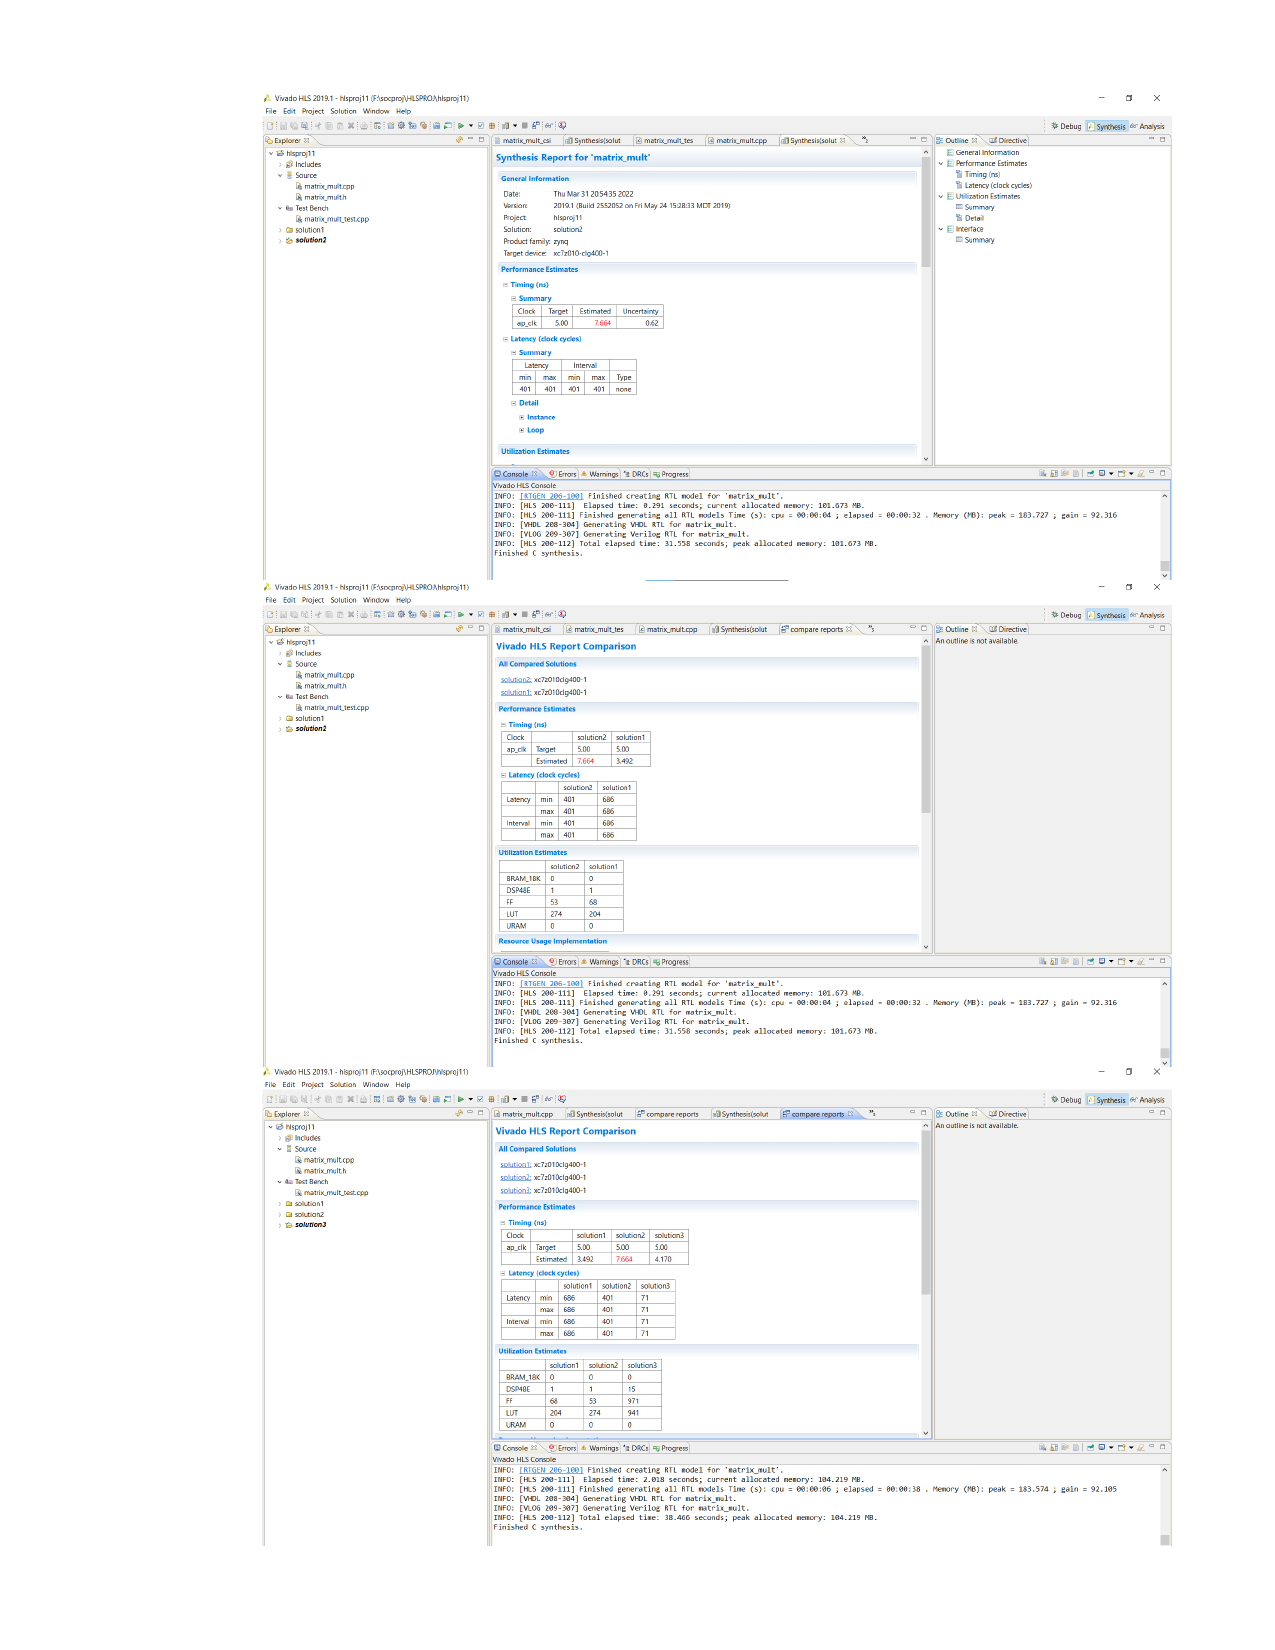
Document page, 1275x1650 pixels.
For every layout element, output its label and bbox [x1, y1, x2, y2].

picture [262, 93, 1172, 1546]
